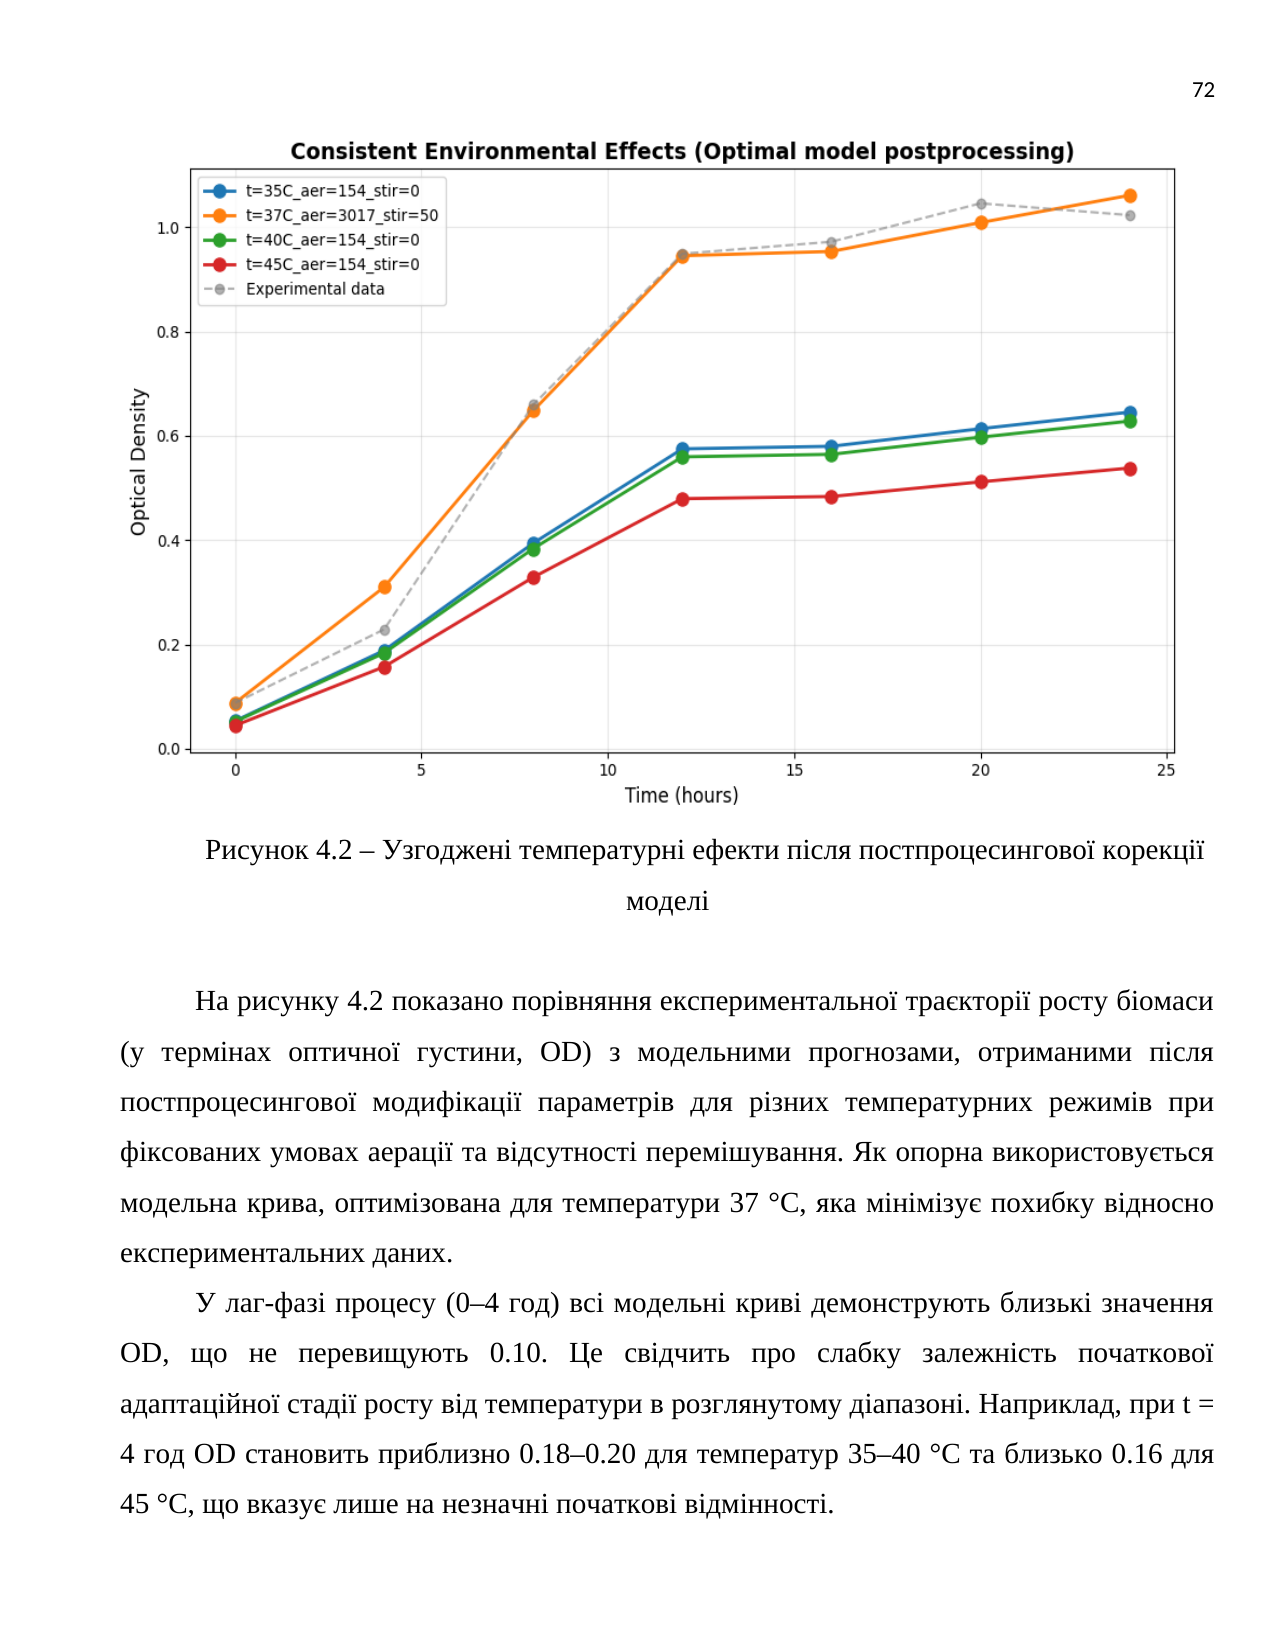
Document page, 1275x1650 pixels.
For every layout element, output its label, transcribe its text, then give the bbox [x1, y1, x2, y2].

text На рисунку 4.2 показано порівняння експериментальної траєкторії росту біомаси (у термінах оптичної густини, OD) з модельними прогнозами, отриманими після постпроцесингової модифікації параметрів для різних температурних режимів при фіксованих умовах аерації та відсутності перемішування. Як опорна використовується модельна крива, оптимізована для температури 37 °C, яка мінімізує похибку відносно експериментальних даних. [120, 983, 1215, 1268]
text У лаг-фазі процесу (0–4 год) всі модельні криві демонструють близькі значення OD, що не перевищують 0.10. Це свідчить про слабку залежність початкової адаптаційної стадії росту від температури в розглянутому діапазоні. Наприклад, при t = 4 год OD становить приблизно 0.18–0.20 для температур 35–40 °C та близько 0.16 для 45 °C, що вказує лише на незначні початкові відмінності. [120, 1285, 1215, 1520]
text Рисунок 4.2 – Узгоджені температурні ефекти після постпроцесингової корекції моделі [120, 832, 1215, 916]
picture [120, 131, 1185, 819]
